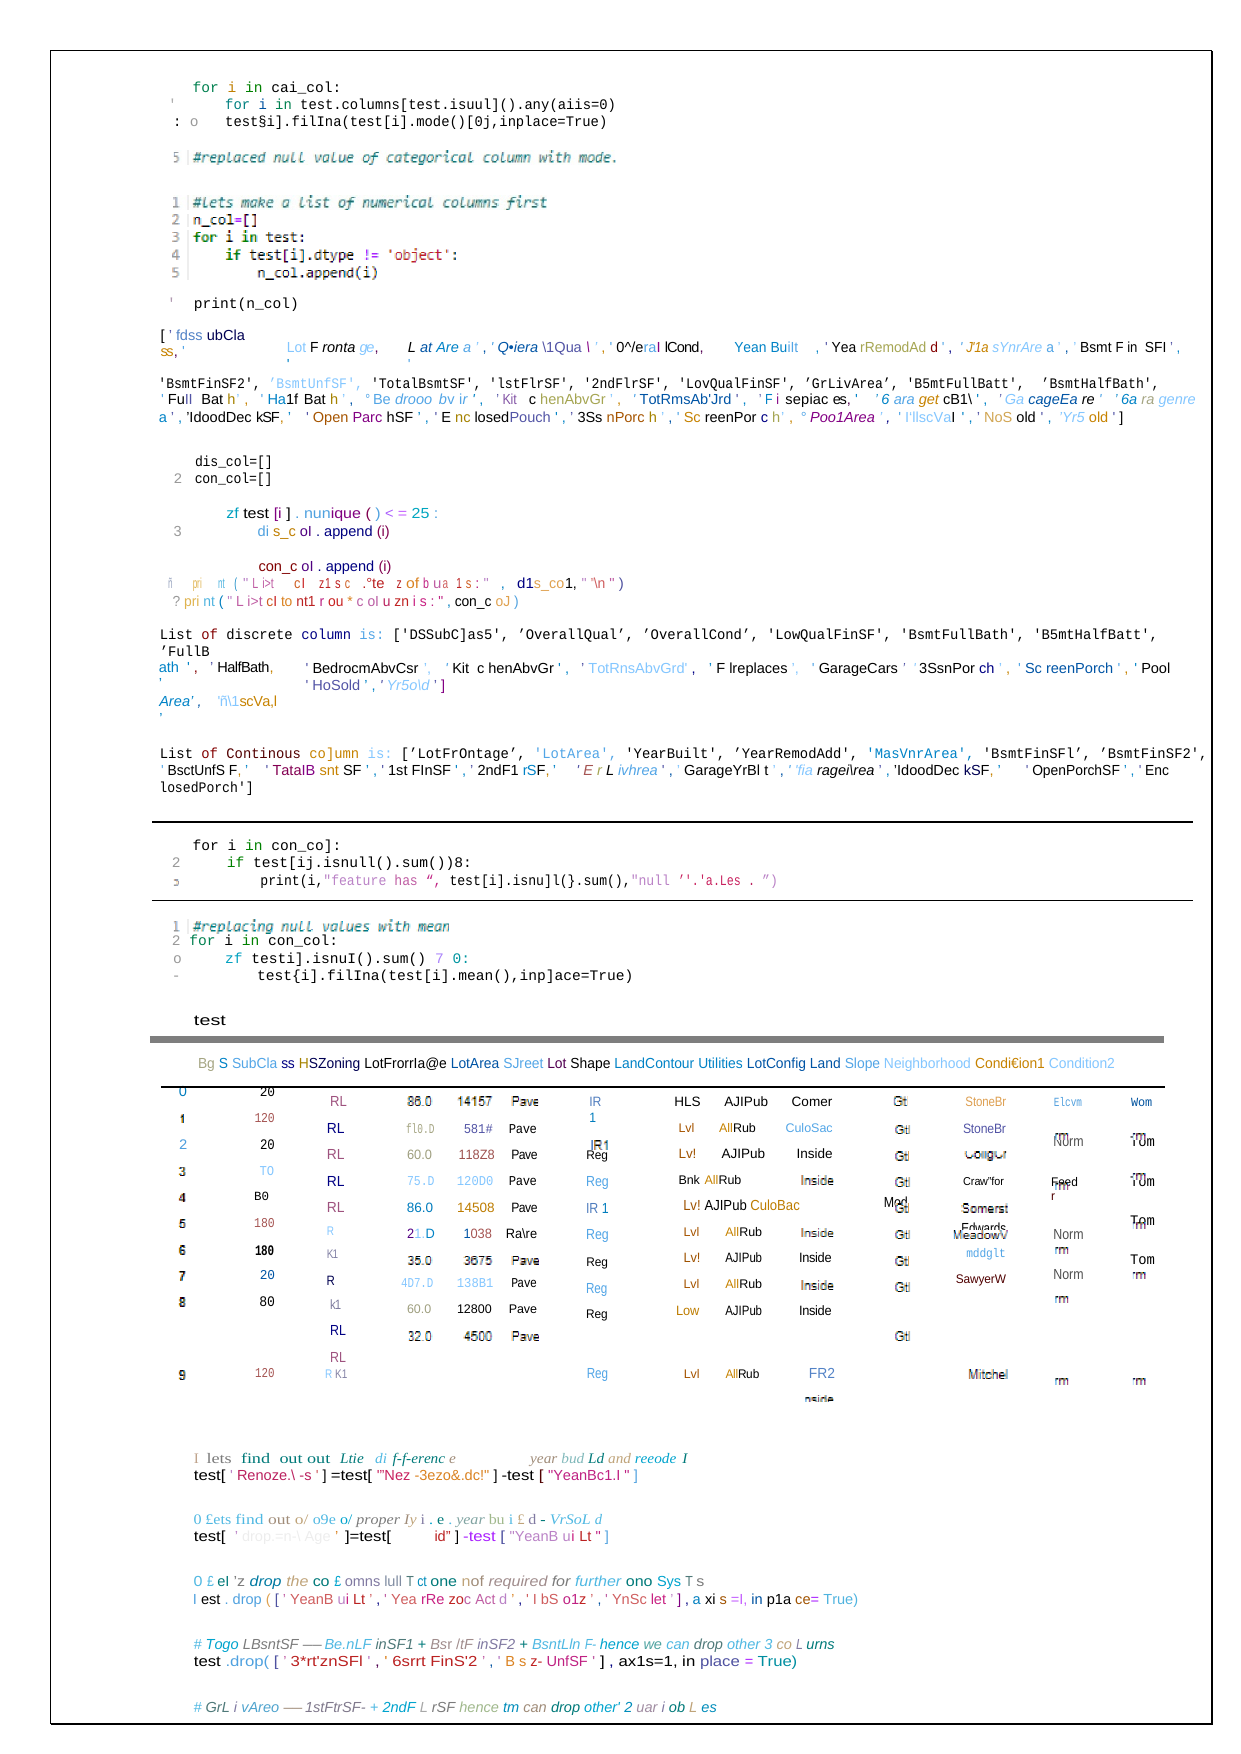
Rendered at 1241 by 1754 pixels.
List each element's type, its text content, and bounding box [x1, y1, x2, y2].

text Lvl AllRub [683, 1224, 832, 1239]
text I lets find out out Ltie di f-f-erenc e year bud Ld and reeode I [193, 1449, 1211, 1466]
text 'BsmtFinSF2', ’BsmtUnfSF', 'TotalBsmtSF', 'lstFlrSF', '2ndFlrSF', 'LovQualFinSF', ’GrLivArea’, 'B5mtFullBatt', ’BsmtHalfBath', [158, 375, 1211, 391]
text 20 [64, 1268, 275, 1284]
picture [591, 1140, 608, 1150]
text # GrL i vAreo —— 1stFtrSF- + 2ndF L rSF hence tm can drop other' 2 uar i ob L es [193, 1698, 1211, 1715]
text Edwards mddglt SawyerW [953, 1239, 1006, 1286]
picture [895, 1282, 911, 1292]
picture [895, 1125, 911, 1134]
text o zf testi].isnuI().sum() 7 0: [173, 951, 1211, 967]
text RL RL RL RL RL R K1 [327, 1093, 347, 1261]
text print(i,"feature has “, test[i].isnu]l(}.sum(),"null ’'.'a.Les . ”) [260, 873, 1211, 890]
text fl0.D 581# Pave [406, 1122, 538, 1137]
text Reg [586, 1227, 610, 1243]
picture [173, 150, 616, 165]
picture [1132, 1378, 1146, 1385]
picture [1055, 1183, 1069, 1190]
text for i in cai_col: [192, 80, 1211, 96]
picture [407, 1256, 539, 1265]
picture [953, 1230, 1008, 1239]
text dis_col=[] [64, 454, 273, 470]
text ' BsctUnfS F, ’ [161, 762, 254, 778]
picture [893, 1096, 908, 1106]
picture [1132, 1272, 1146, 1279]
picture [173, 919, 449, 934]
text 4D7.D 138B1 Pave [401, 1263, 538, 1291]
text Norm [1053, 1265, 1084, 1282]
text 0 20 [64, 1082, 275, 1100]
text Area’ , 'ñ\1scVa,l ’ [159, 693, 284, 726]
list for i in test.columns[test.isuul]().any(aiis=0) : o test§i].filIna(test[i].mode()[0j,inplace=True) [168, 97, 626, 131]
text ' OpenPorchSF ’ , ' Enc [1026, 762, 1211, 778]
text 60.0 12800 Pave [407, 1302, 538, 1317]
text zf test [i ] . nunique ( ) < = 25 : [226, 505, 1211, 522]
text Mod [884, 1193, 909, 1210]
picture [172, 230, 456, 280]
text Tom [1127, 1134, 1157, 1151]
text 80 [64, 1294, 275, 1311]
text 21.D 1038 Ra\re [407, 1225, 538, 1241]
text Tom [1127, 1213, 1157, 1230]
text TO B0 180 [254, 1164, 275, 1231]
picture [173, 195, 547, 210]
picture [968, 1369, 1008, 1379]
picture [1132, 1173, 1146, 1180]
picture [178, 1297, 186, 1307]
text test[ ’ drop.=n-\ Age ’ ]=test[ id” ] -test [ "YeanB ui Lt " ] [194, 1528, 1211, 1545]
picture [159, 414, 165, 422]
picture [801, 1280, 834, 1290]
text 2 if test[ij.isnull().sum())8: [172, 856, 1211, 872]
picture [882, 394, 888, 403]
text Lv! AJIPub CuloBac [683, 1198, 832, 1213]
text Tom [1127, 1253, 1157, 1269]
text R K1 [278, 1367, 347, 1381]
text Bg S SubCla ss HSZoning LotFrorrIa@e LotArea SJreet Lot Shape LandContour Utilities LotConfig Land Slope Neighborhood Condi€ion1 Condition2 [198, 1041, 1211, 1072]
text 0 £ets find out o/ o9e o/ proper Iy i . e . year bu i £ d - VrSoL d [193, 1511, 1211, 1527]
picture [805, 1395, 834, 1402]
text I est . drop ( [ ’ YeanB ui Lt ’ , ' Yea rRe zoc Act d ’ , ' I bS o1z ’ , ' YnSc let ’ ] , a xi s =I, in p1a ce= True) [193, 1591, 1211, 1607]
text 2 for i in con_col: [172, 912, 1211, 950]
picture [895, 1230, 911, 1239]
picture [159, 664, 165, 672]
picture [875, 750, 881, 758]
text L at Are a ’ , ' Q•iera \1Qua \ ’ , ' 0^/eraI lCond, ' [408, 339, 708, 373]
text test[ ' Renoze.\ -s ' ] =test[ '”Nez -3ezo&.dc!" ] -test [ "YeanBc1.I " ] [194, 1467, 1211, 1484]
picture [271, 394, 276, 404]
text ' E r L ivhrea ' , ’ GarageYrBl t ’ , ' 'fia ragei\rea ’ , ’IdoodDec kSF, ’ [576, 762, 1004, 778]
text Low AJIPub Inside [676, 1303, 832, 1318]
text ' BedrocmAbvCsr ’, ' Kit c henAbvGr ' , ’ TotRnsAbvGrd' , ’ F lreplaces ’, ' GarageCars ’ ' 3SsnPor ch ’ , ' Sc reenPorch ' , ' Pool ' HoSold ’ , ' Yr5o\d ’ ] [305, 659, 1175, 693]
picture [407, 1203, 413, 1212]
picture [895, 1177, 911, 1187]
text test [194, 1012, 1211, 1029]
picture [178, 1193, 186, 1202]
picture [408, 1331, 539, 1341]
picture [419, 1577, 426, 1584]
picture [961, 1203, 1008, 1213]
text Tom [1127, 1174, 1157, 1190]
text test .drop( [ ’ 3*rt'znSFl ' , ' 6srrt FinS'2 ’ , ' B s z- UnfSF ' ] , ax1s=1, in place = True) [194, 1653, 1211, 1670]
picture [1055, 1296, 1069, 1303]
text Norm [1053, 1133, 1084, 1150]
text 120 [64, 1111, 274, 1127]
text Reg Reg IR 1 [586, 1148, 610, 1217]
text Lot F ronta ge, ' [287, 339, 381, 373]
text 86.0 14508 Pave [407, 1199, 538, 1215]
picture [407, 1096, 539, 1106]
text Reg [351, 1366, 608, 1382]
text Norm [1053, 1226, 1084, 1243]
text a ’ , ’IdoodDec kSF, ’ ' Open Parc hSF ’ , ' E nc losedPouch ' , ’ 3Ss nPorc h ’ , ' Sc reenPor c h’ , ° Poo1Area ’ , ' I‘llscVaI ' , ’ NoS old ' , ’Yr5 old ' ] [158, 408, 1211, 425]
text Craw”for [963, 1175, 1006, 1188]
text 75.D 120D0 Pave [407, 1174, 538, 1190]
text 60.0 118Z8 Pave [407, 1147, 538, 1162]
text Elcvm [1054, 1096, 1084, 1111]
picture [964, 1151, 1007, 1161]
text ' FuII Bat h’ , ' Ha1f Bat h ’ , ° Be drooo bv ir ' , ’ Kit c henAbvGr ’ , ' TotRmsAb'Jrd ' , ’ F i sepiac es, ' ’ 6 ara get cB1\ ' , ’ Ga cageEa re ' ’ 6a ra genre [161, 391, 1211, 408]
picture [895, 1151, 909, 1161]
text [ ’ fdss ubCla ss, ' [160, 326, 260, 360]
text Yean BuiIt , ' Yea rRemodAd d ' , ' J'1a sYnrAre a ’ , ’ Bsmt F in SFI ’ , [734, 339, 1211, 356]
text FR2 [809, 1366, 1211, 1382]
picture [801, 1228, 834, 1237]
picture [1055, 1133, 1069, 1140]
picture [172, 214, 256, 227]
text Feed r [1051, 1174, 1084, 1203]
picture [1055, 1378, 1069, 1385]
text HLS AJIPub Comer Lvl AllRub CuloSac Lv! AJIPub Inside Bnk AllRub [674, 1094, 832, 1187]
text 120 [64, 1366, 274, 1382]
text 180 [64, 1243, 274, 1258]
text IR 1 [589, 1094, 610, 1125]
picture [895, 1331, 911, 1341]
text List of Continous co]umn is: [’LotFrOntage’, 'LotArea', 'YearBuilt', ’YearRemodAdd', 'MasVnrArea', 'BsmtFinSFl’, ’BsmtFinSF2', [159, 746, 1211, 762]
picture [1132, 1222, 1146, 1229]
text Lv! AJIPub Inside [683, 1250, 832, 1266]
picture [895, 1203, 909, 1213]
picture [1132, 1133, 1146, 1140]
text # Togo LBsntSF —— Be.nLF inSF1 + Bsr /tF inSF2 + BsntLln F- hence we can drop other 3 co L urns [193, 1636, 1211, 1652]
picture [178, 1167, 186, 1176]
text losedPorch'] [159, 781, 254, 797]
picture [178, 1370, 186, 1380]
text Reg Reg Reg [586, 1254, 608, 1321]
text for i in con_co]: [192, 838, 1211, 855]
list con_col=[] [64, 471, 272, 488]
picture [178, 1271, 186, 1281]
text StoneBr StoneBr [924, 1094, 1006, 1136]
text Lvl AllRub [683, 1277, 832, 1291]
text R k1 RL RL [326, 1272, 346, 1365]
text 2 20 [64, 1137, 275, 1153]
picture [178, 1245, 186, 1255]
text Wom [1126, 1096, 1157, 1111]
text List of discrete column is: ['DSSubC]as5', ’OverallQual’, ’OverallCond’, 'LowQualFinSF', 'BsmtFullBath', 'B5mtHalfBatt', ’FullB [159, 627, 1211, 659]
picture [173, 879, 179, 886]
text Lvl AllRub [683, 1367, 760, 1381]
text con_c oI . append (i) [258, 557, 1211, 574]
text - test{i].filIna(test[i].mean(),inp]ace=True) [172, 968, 1211, 985]
text ñ pri nt ( " L i>t cI z1 s c .°te z of b ua 1 s : " , d1s_co1, " ”'\n " ) [168, 575, 1211, 592]
picture [895, 1256, 909, 1266]
text ' TataIB snt SF ’ , ' 1st FInSF ' , ’ 2ndF1 rSF, ’ [265, 762, 556, 778]
picture [178, 1219, 186, 1228]
text ath ' , ’ HalfBath, ’ [158, 659, 284, 692]
picture [1055, 1247, 1069, 1254]
text 0 £ eI ’z drop the co £ omns lull T ct one nof required for further ono Sys T s [193, 1573, 1211, 1590]
list di s_c oI . append (i) [173, 522, 1211, 539]
list print(n_col) [167, 297, 1211, 313]
text ? pri nt ( " L i>t cI to nt1 r ou * c oI u zn i s : " , con_c oJ ) [172, 592, 1211, 609]
picture [278, 396, 284, 404]
